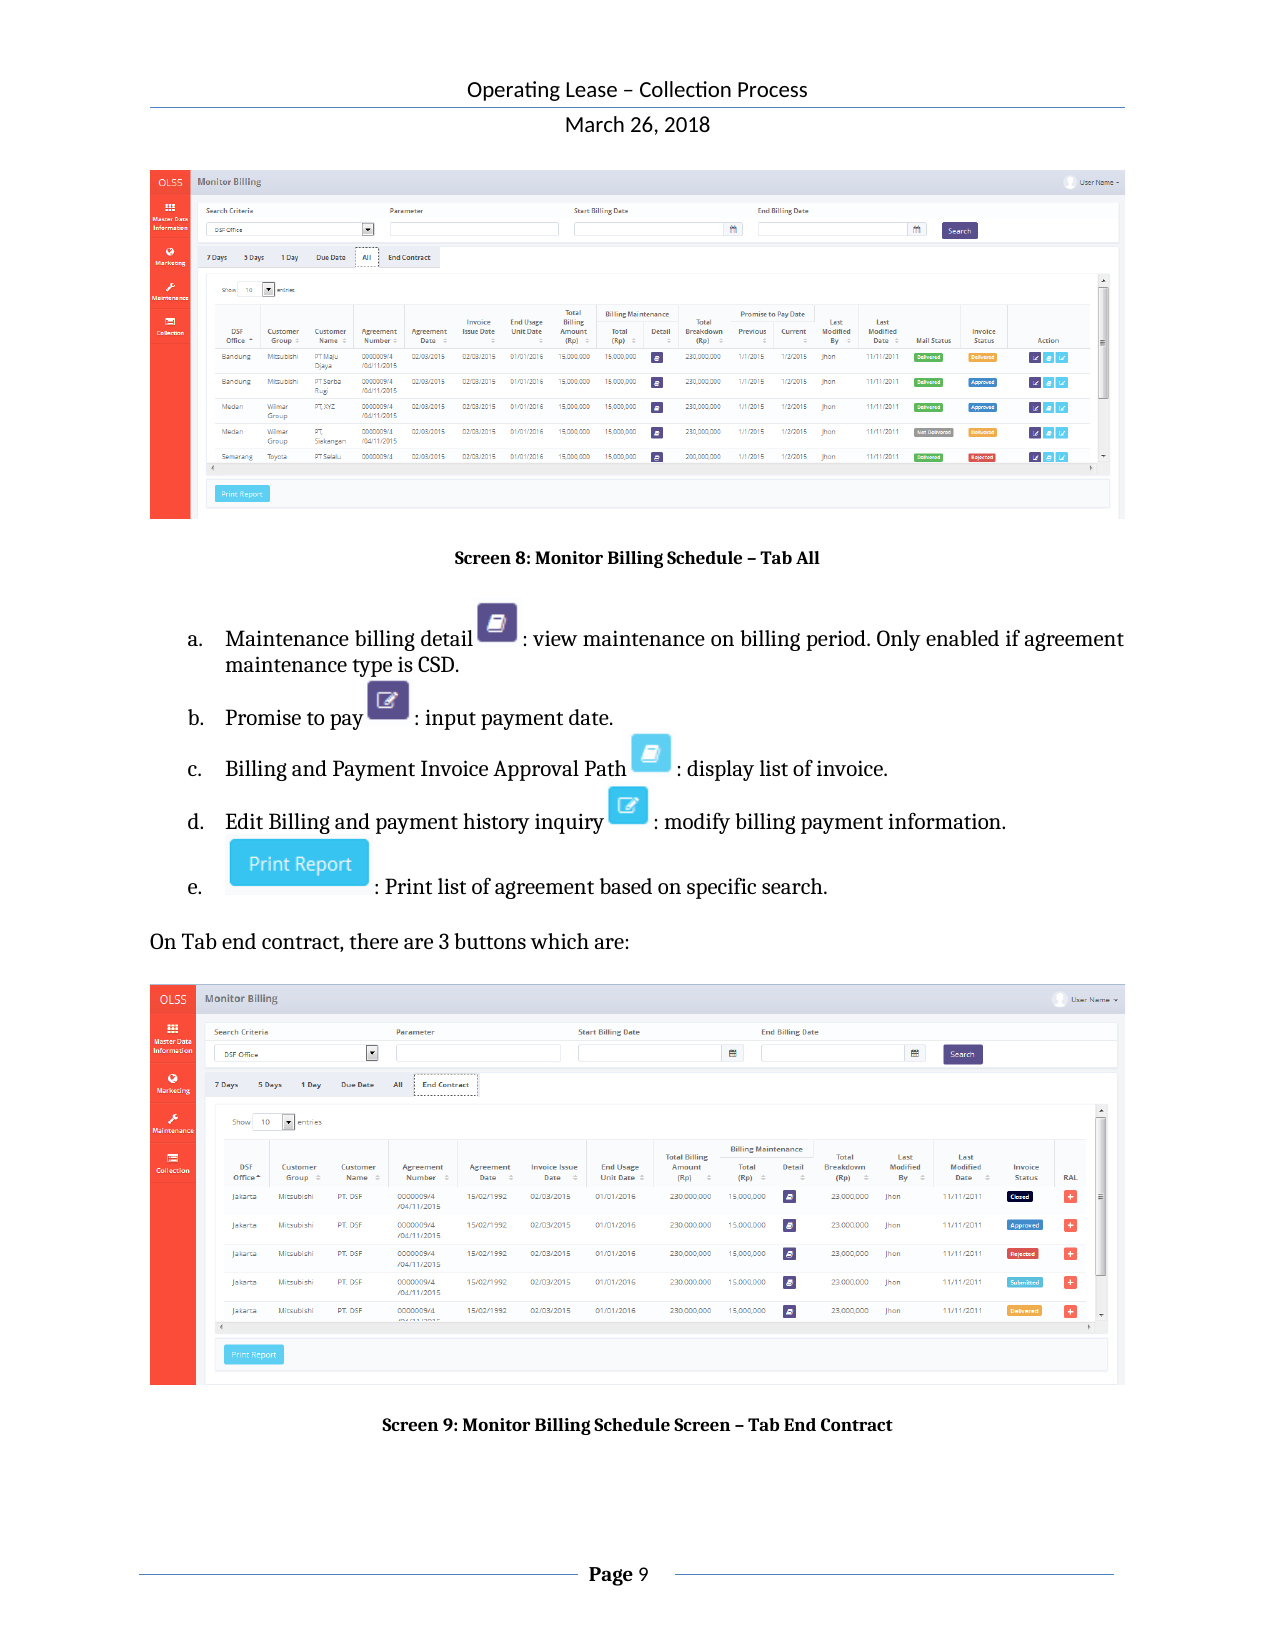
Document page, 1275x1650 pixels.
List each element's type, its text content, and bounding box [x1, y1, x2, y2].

list Promise to pay: input payment date. [187, 678, 1125, 731]
text Screen 9: Monitor Billing Schedule Screen – Tab End Contract [150, 1414, 1125, 1436]
list : Print list of agreement based on specific search. [187, 835, 1125, 900]
text Screen 8: Monitor Billing Schedule – Tab All [150, 547, 1125, 569]
picture [604, 782, 653, 829]
picture [363, 678, 414, 726]
text On Tab end contract, there are 3 buttons which are: [150, 929, 1125, 955]
picture [473, 598, 522, 647]
list Edit Billing and payment history inquiry: modify billing payment information. [187, 782, 1125, 835]
list Maintenance billing detail: view maintenance on billing period. Only enabled if agreement maintenance type is CSD. [187, 598, 1125, 678]
list Billing and Payment Invoice Approval Path: display list of invoice. [187, 731, 1125, 782]
picture [627, 731, 676, 777]
picture [150, 170, 1125, 519]
picture [150, 984, 1125, 1385]
picture [225, 834, 374, 895]
